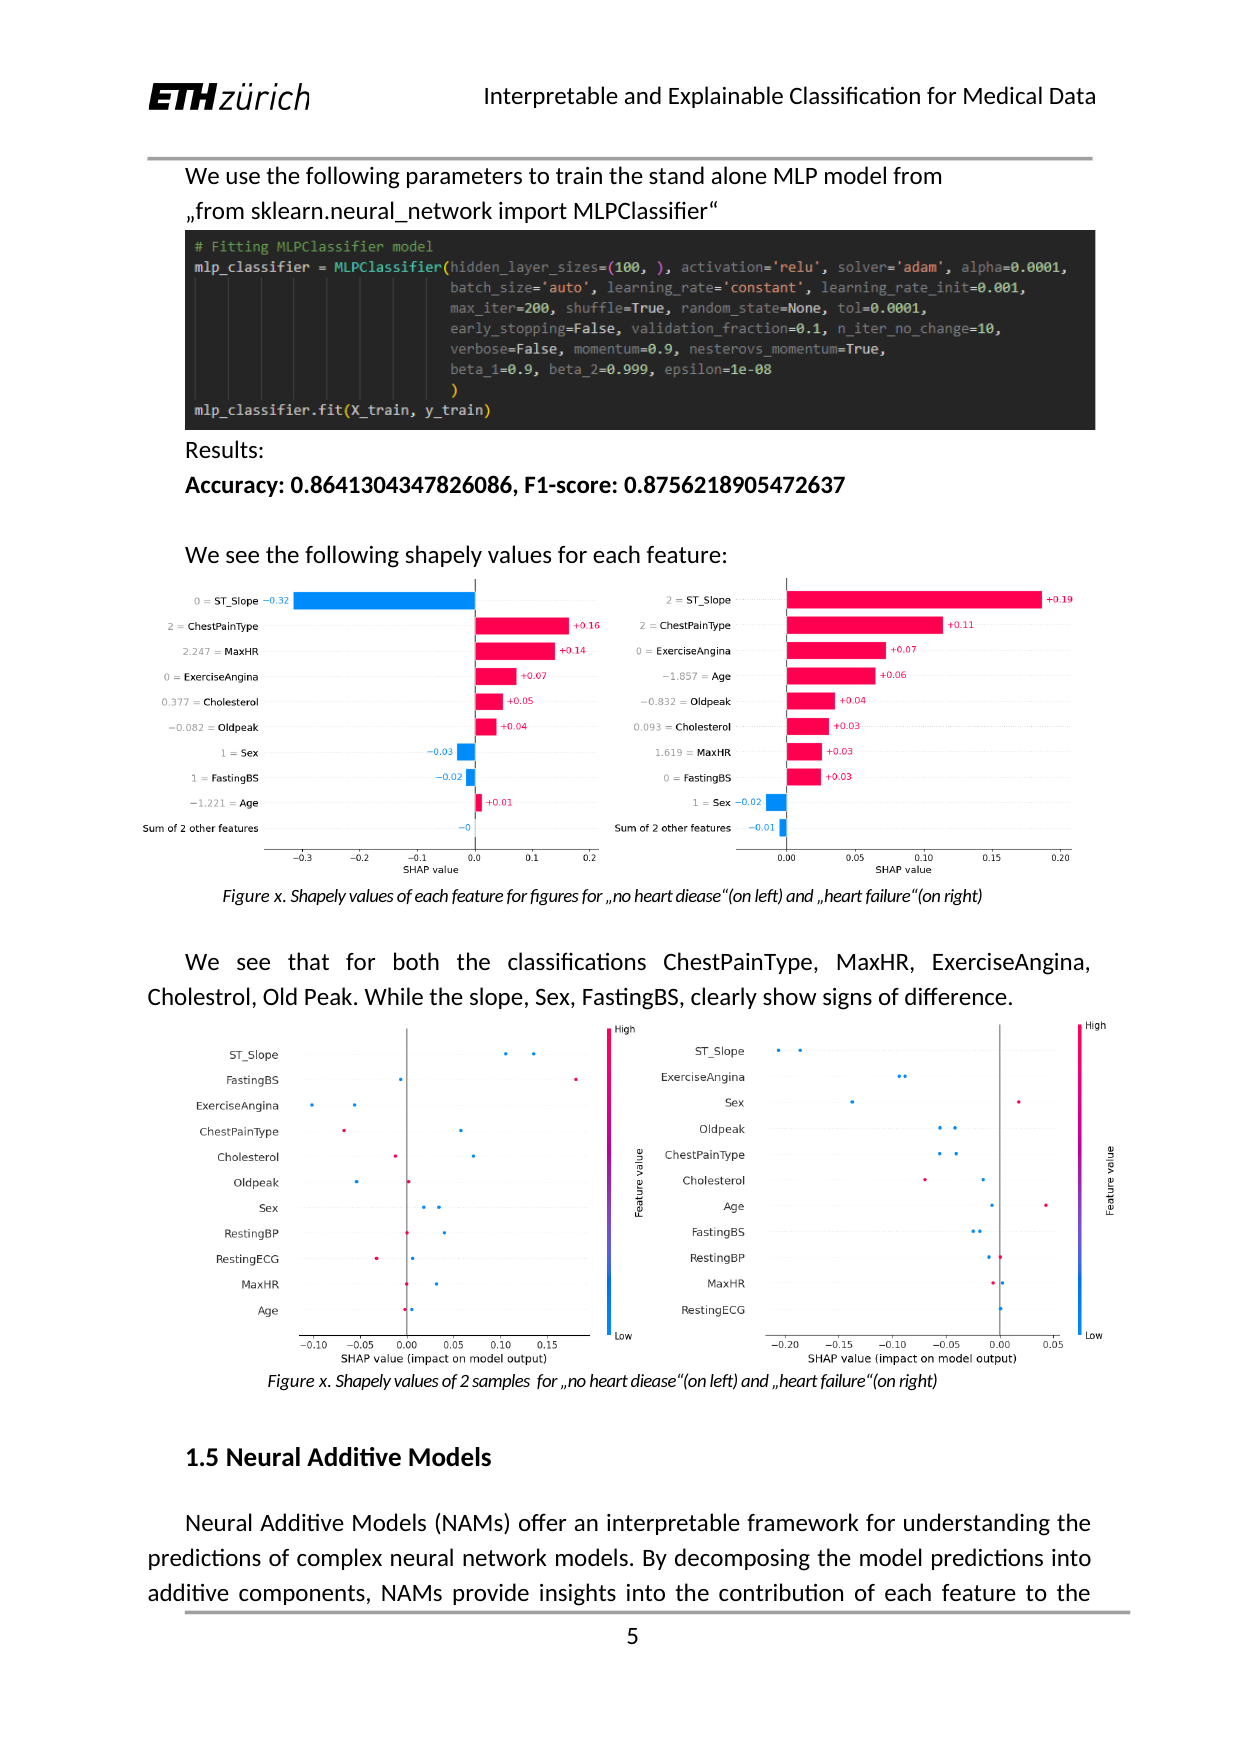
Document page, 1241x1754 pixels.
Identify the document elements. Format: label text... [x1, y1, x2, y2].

text Accuracy: 0.8641304347826086, F1-score: 0.8756218905472637 [147, 469, 1093, 499]
picture [609, 573, 1078, 880]
text Results: [147, 434, 1093, 464]
picture [654, 1015, 1121, 1370]
subtitle Neural Additive Models [185, 1441, 1153, 1474]
text „from sklearn.neural_network import MLPClassifier“ [147, 195, 1093, 226]
picture [148, 83, 310, 110]
picture [185, 230, 1096, 430]
text We see the following shapely values for each feature: [147, 539, 1093, 569]
text Figure x. Shapely values of 2 samples for „no heart diease“(on left) and „heart failure“(on right) [114, 1370, 1093, 1393]
text We see that for both the classifications ChestPainType, MaxHR, ExerciseAngina, Cholestrol, Old Peak. While the slope, Sex, FastingBS, clearly show signs of difference. [147, 946, 1093, 1011]
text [147, 1507, 1093, 1607]
text We use the following parameters to train the stand alone MLP model from [147, 160, 1093, 191]
picture [137, 574, 605, 880]
picture [189, 1020, 650, 1370]
text Figure x. Shapely values of each feature for figures for „no heart diease“(on left) and „heart failure“(on right) [114, 884, 1093, 907]
